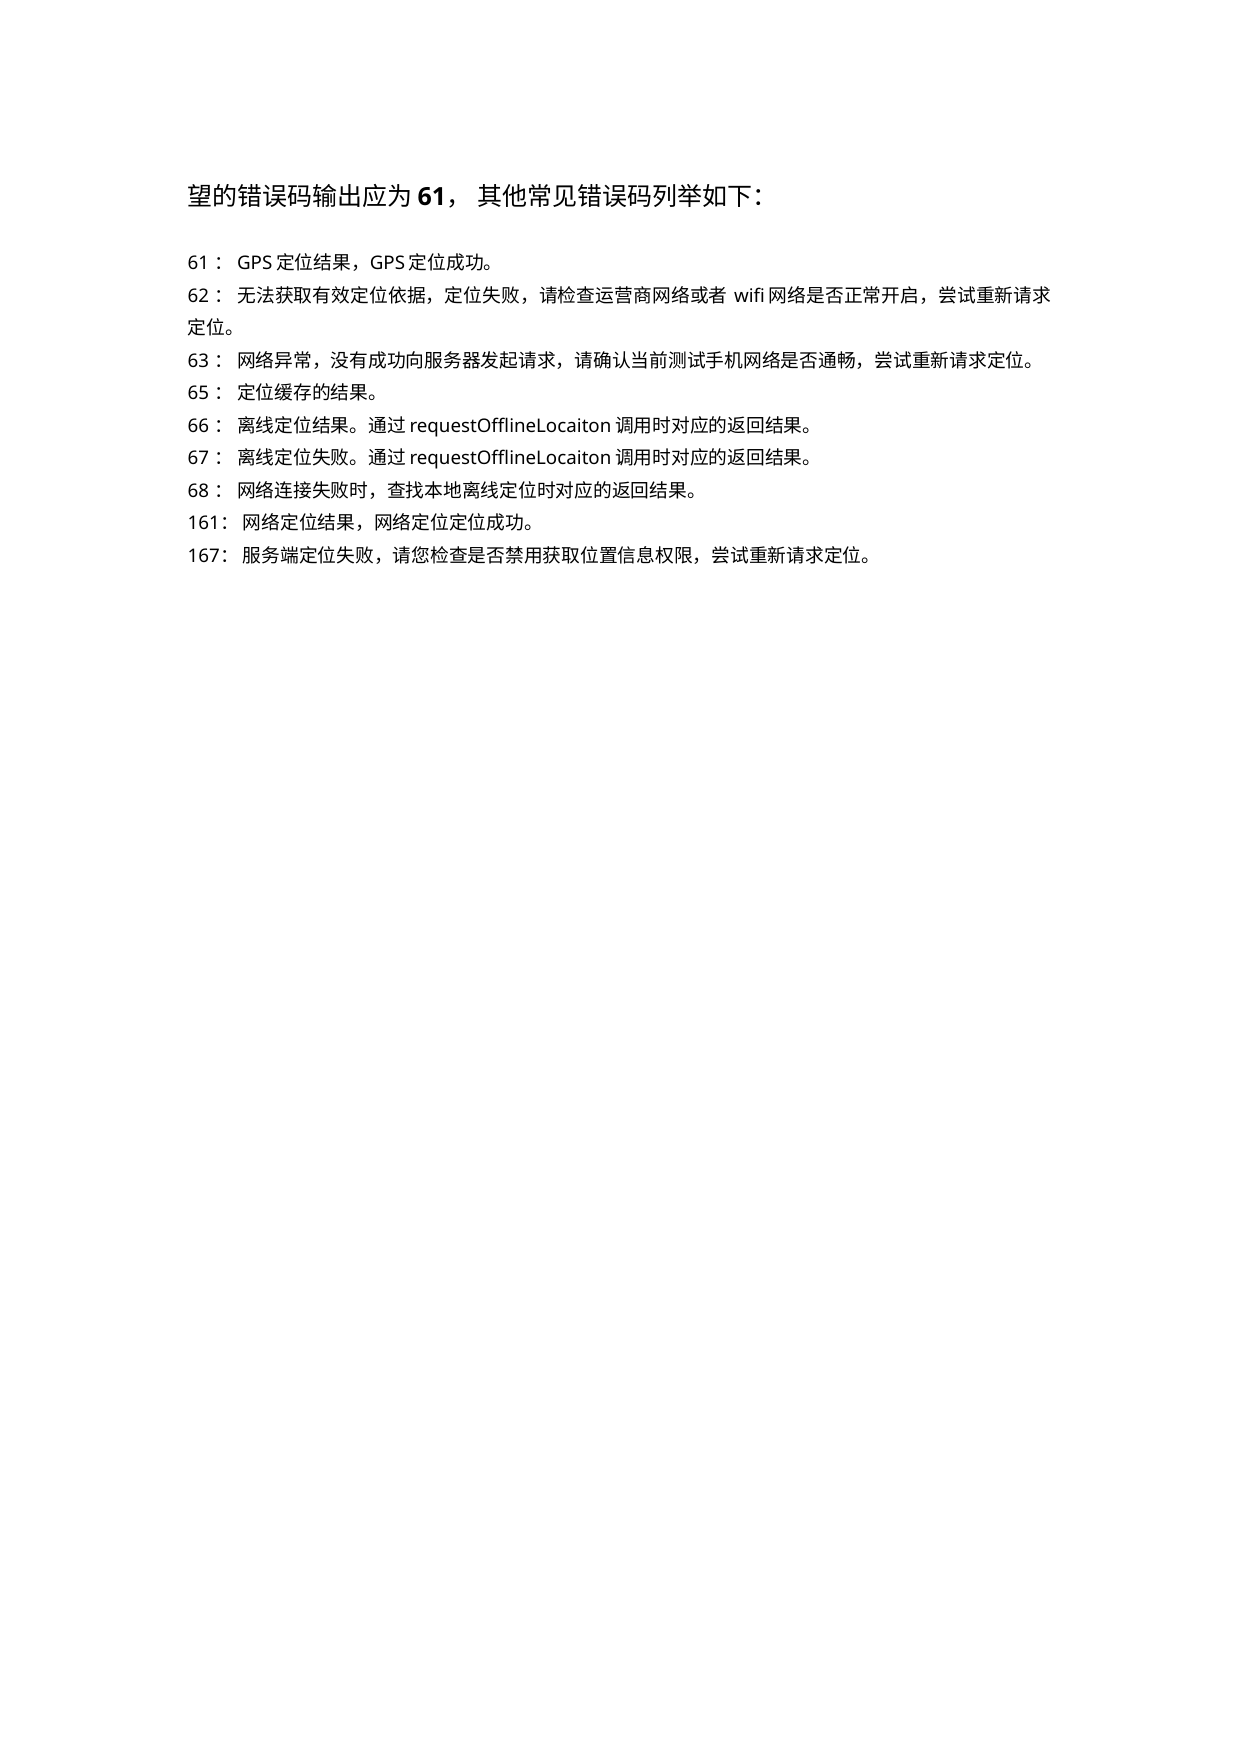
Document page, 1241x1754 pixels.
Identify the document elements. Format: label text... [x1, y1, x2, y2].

text 161： 网络定位结果，网络定位定位成功。 [187, 505, 1053, 538]
text 67 ： 离线定位失败。通过requestOfflineLocaiton调用时对应的返回结果。 [187, 440, 1053, 473]
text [187, 162, 1053, 227]
text 68 ： 网络连接失败时，查找本地离线定位时对应的返回结果。 [187, 473, 1053, 505]
text 61 ： GPS定位结果，GPS定位成功。 [187, 245, 1053, 278]
text 66 ： 离线定位结果。通过requestOfflineLocaiton调用时对应的返回结果。 [187, 408, 1053, 440]
text 63 ： 网络异常，没有成功向服务器发起请求，请确认当前测试手机网络是否通畅，尝试重新请求定位。 [187, 343, 1053, 375]
text 167： 服务端定位失败，请您检查是否禁用获取位置信息权限，尝试重新请求定位。 [187, 538, 1053, 570]
text 62 ： 无法获取有效定位依据，定位失败，请检查运营商网络或者wifi网络是否正常开启，尝试重新请求定位。 [187, 278, 1053, 343]
text 65 ： 定位缓存的结果。 [187, 375, 1053, 408]
